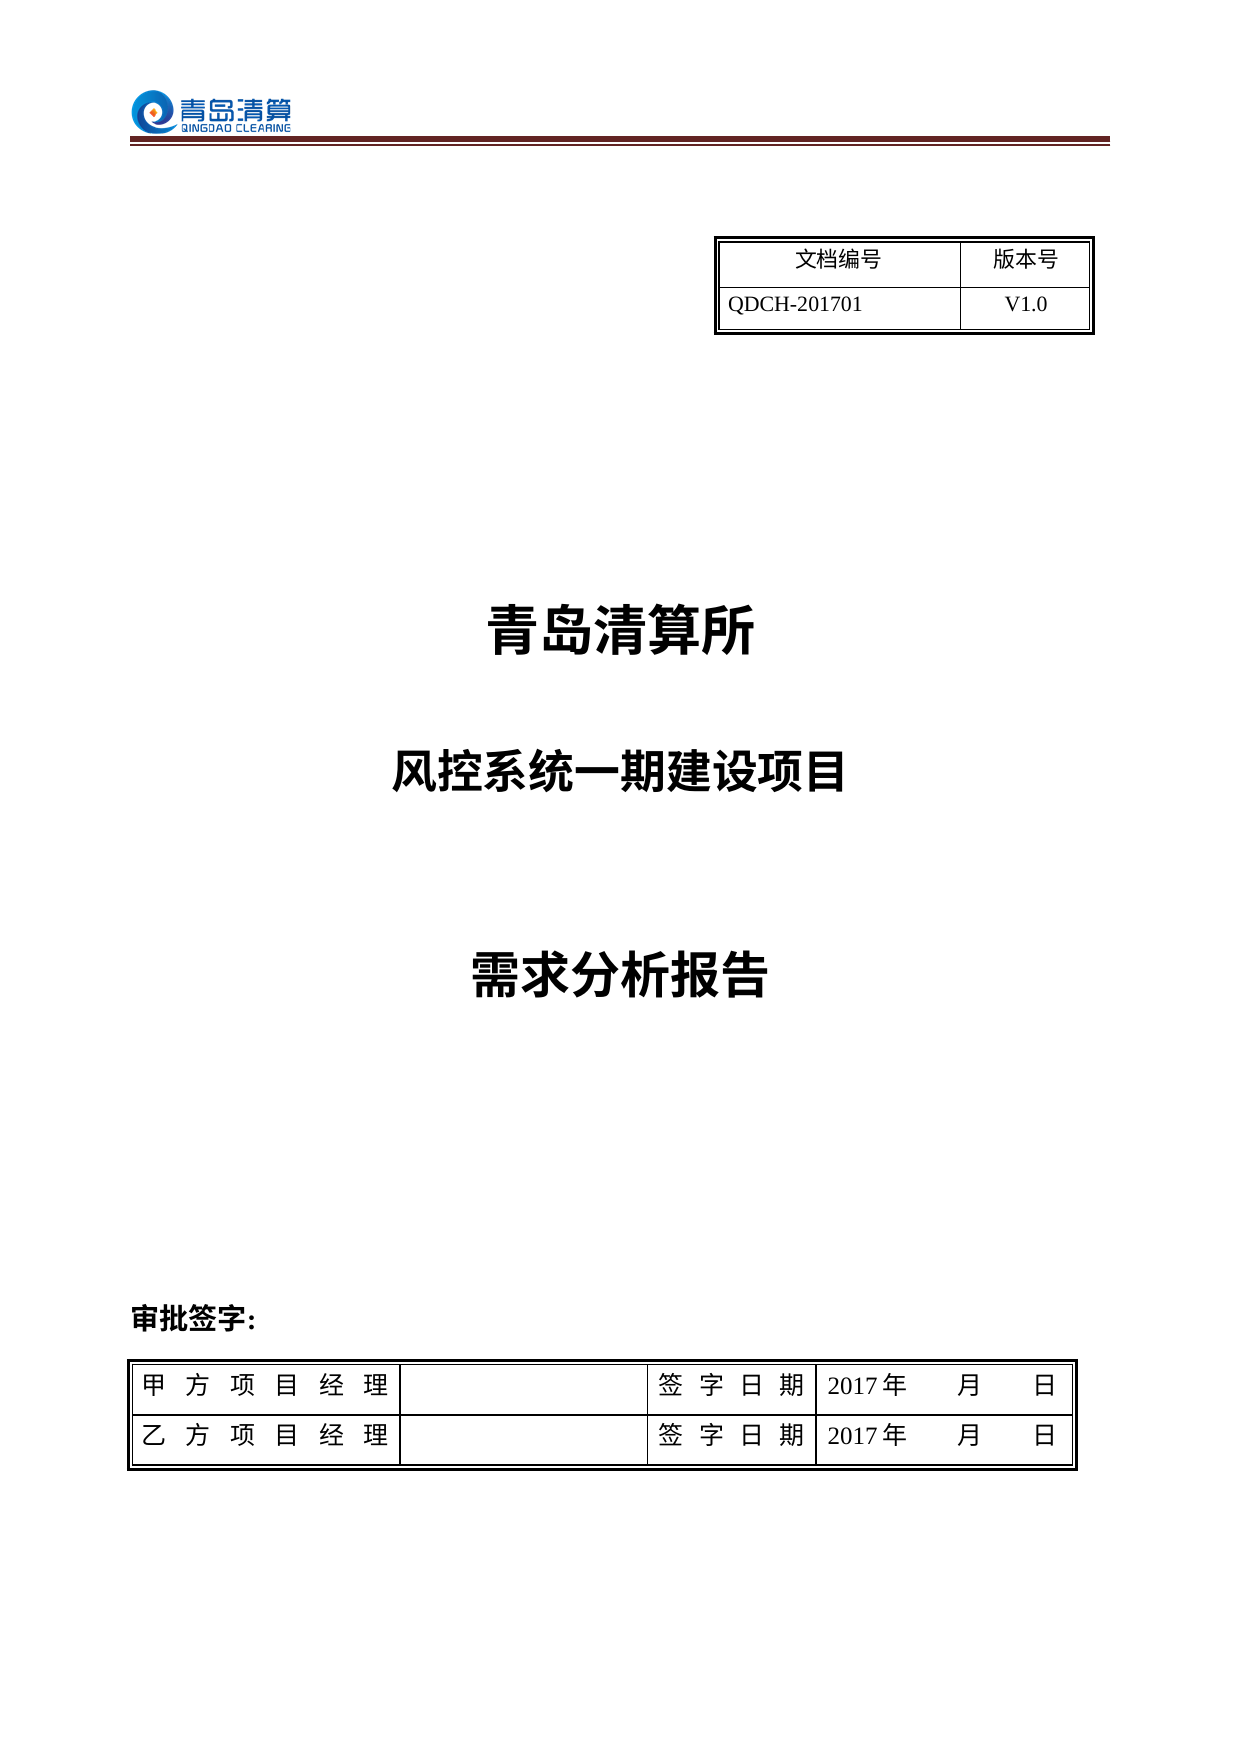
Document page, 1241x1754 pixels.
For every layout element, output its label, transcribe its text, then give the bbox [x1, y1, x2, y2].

text 需求分析报告 [130, 935, 1110, 1008]
table_header 签字日期 [648, 1365, 815, 1414]
table_cell V1.0 [961, 288, 1089, 328]
table_header 2017年 月 日 [817, 1365, 1072, 1414]
table_header 版本号 [961, 243, 1089, 287]
table_cell 2017年 月 日 [817, 1416, 1072, 1464]
table_cell 签字日期 [648, 1416, 815, 1464]
table_cell 乙方项目经理 [133, 1416, 399, 1464]
table_cell QDCH-201701 [720, 288, 960, 328]
text 青岛清算所 [130, 588, 1110, 666]
table_cell [401, 1416, 647, 1464]
picture [129, 88, 291, 134]
table_header 文档编号 [720, 243, 960, 287]
text 风控系统一期建设项目 [130, 736, 1110, 802]
table_header [401, 1365, 647, 1414]
table_header 甲方项目经理 [133, 1365, 399, 1414]
text 审批签字: [130, 1296, 1110, 1338]
